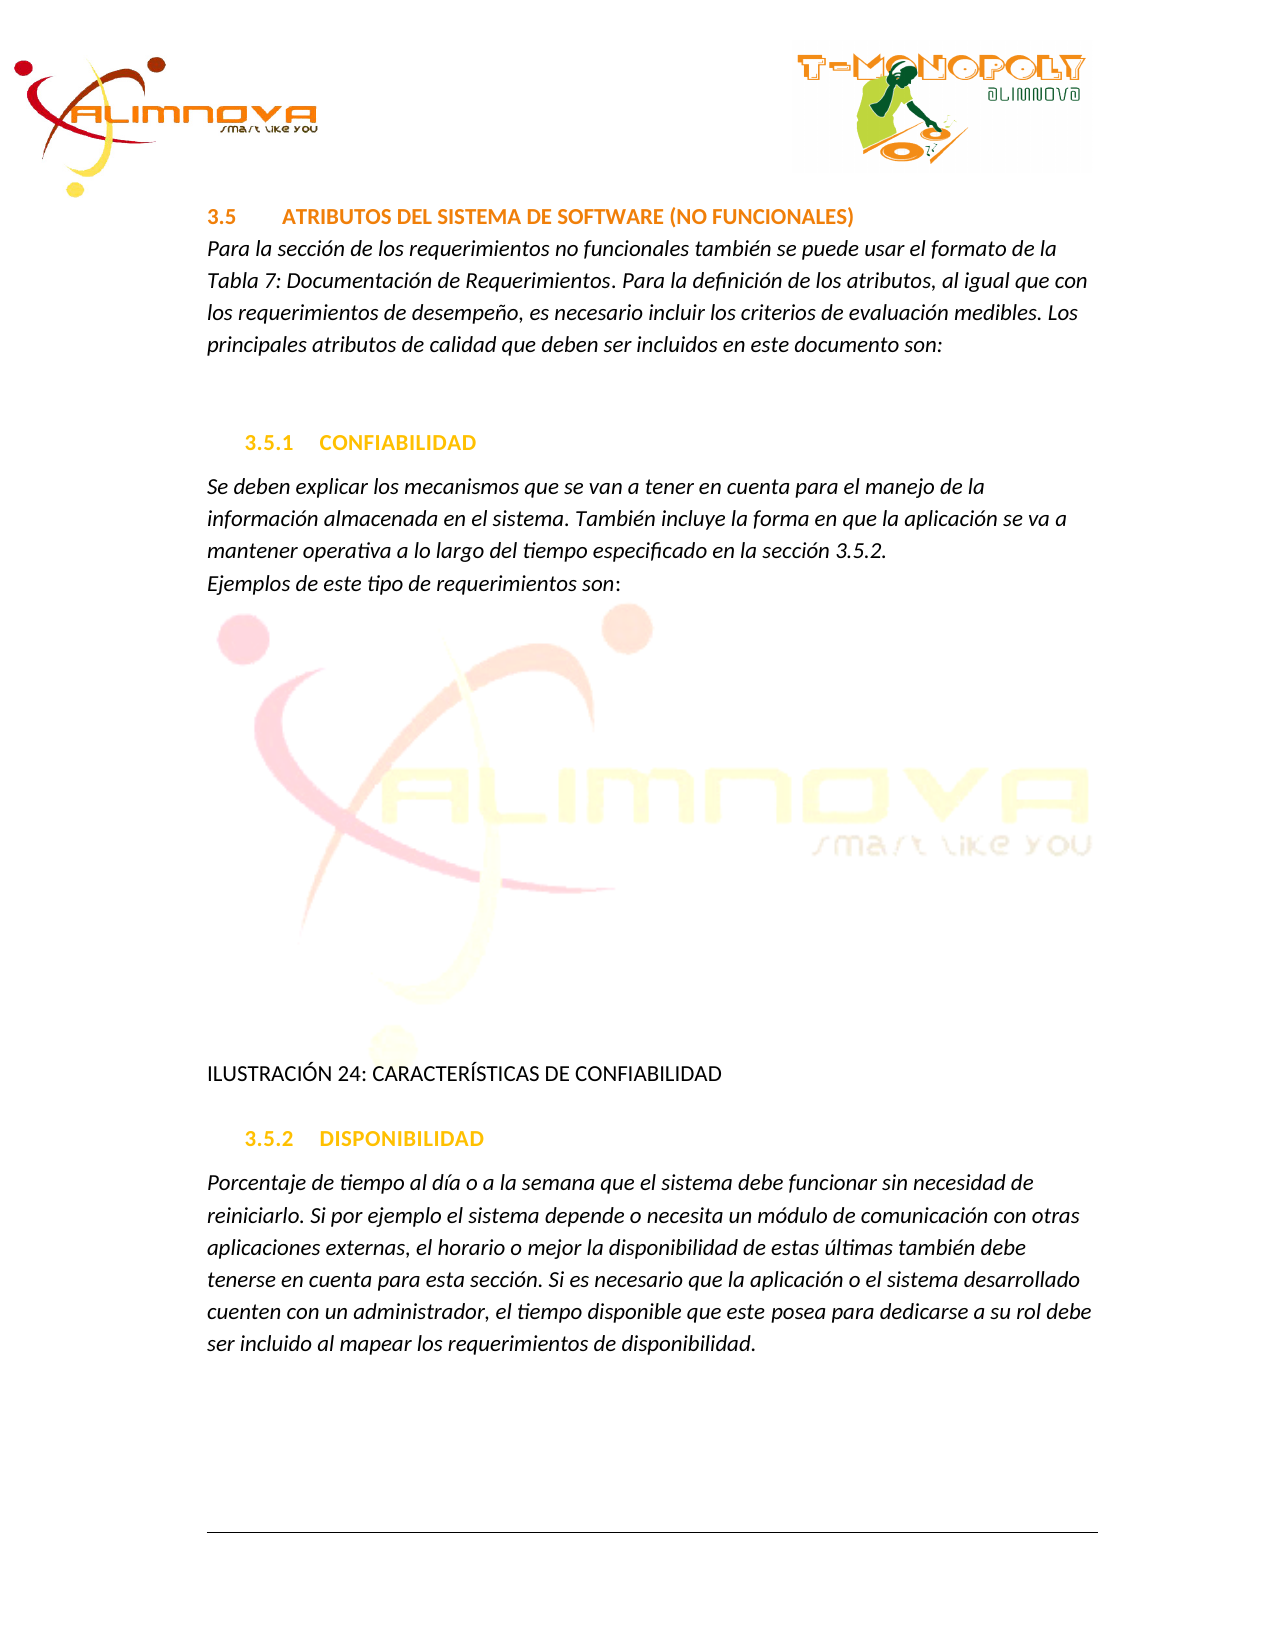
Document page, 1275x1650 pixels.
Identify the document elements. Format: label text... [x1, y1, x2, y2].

text Ejemplos de este tipo de requerimientos son: [207, 569, 1098, 597]
text Se deben explicar los mecanismos que se van a tener en cuenta para el manejo de la información almacenada en el sistema. También incluye la forma en que la aplicación se va a mantener operativa a lo largo del tiempo especificado en la sección 3.5.2. [207, 472, 1098, 564]
subtitle DISPONIBILIDAD [244, 1124, 1098, 1152]
subtitle CONFIABILIDAD [244, 428, 1098, 456]
subtitle ATRIBUTOS DEL SISTEMA DE SOFTWARE (NO FUNCIONALES) [207, 177, 1098, 230]
picture [792, 40, 1093, 173]
picture [10, 55, 319, 199]
text Porcentaje de tiempo al día o a la semana que el sistema debe funcionar sin necesidad de reiniciarlo. Si por ejemplo el sistema depende o necesita un módulo de comunicación con otras aplicaciones externas, el horario o mejor la disponibilidad de estas últimas también debe tenerse en cuenta para esta sección. Si es necesario que la aplicación o el sistema desarrollado cuenten con un administrador, el tiempo disponible que este posea para dedicarse a su rol debe ser incluido al mapear los requerimientos de disponibilidad. [207, 1168, 1098, 1357]
